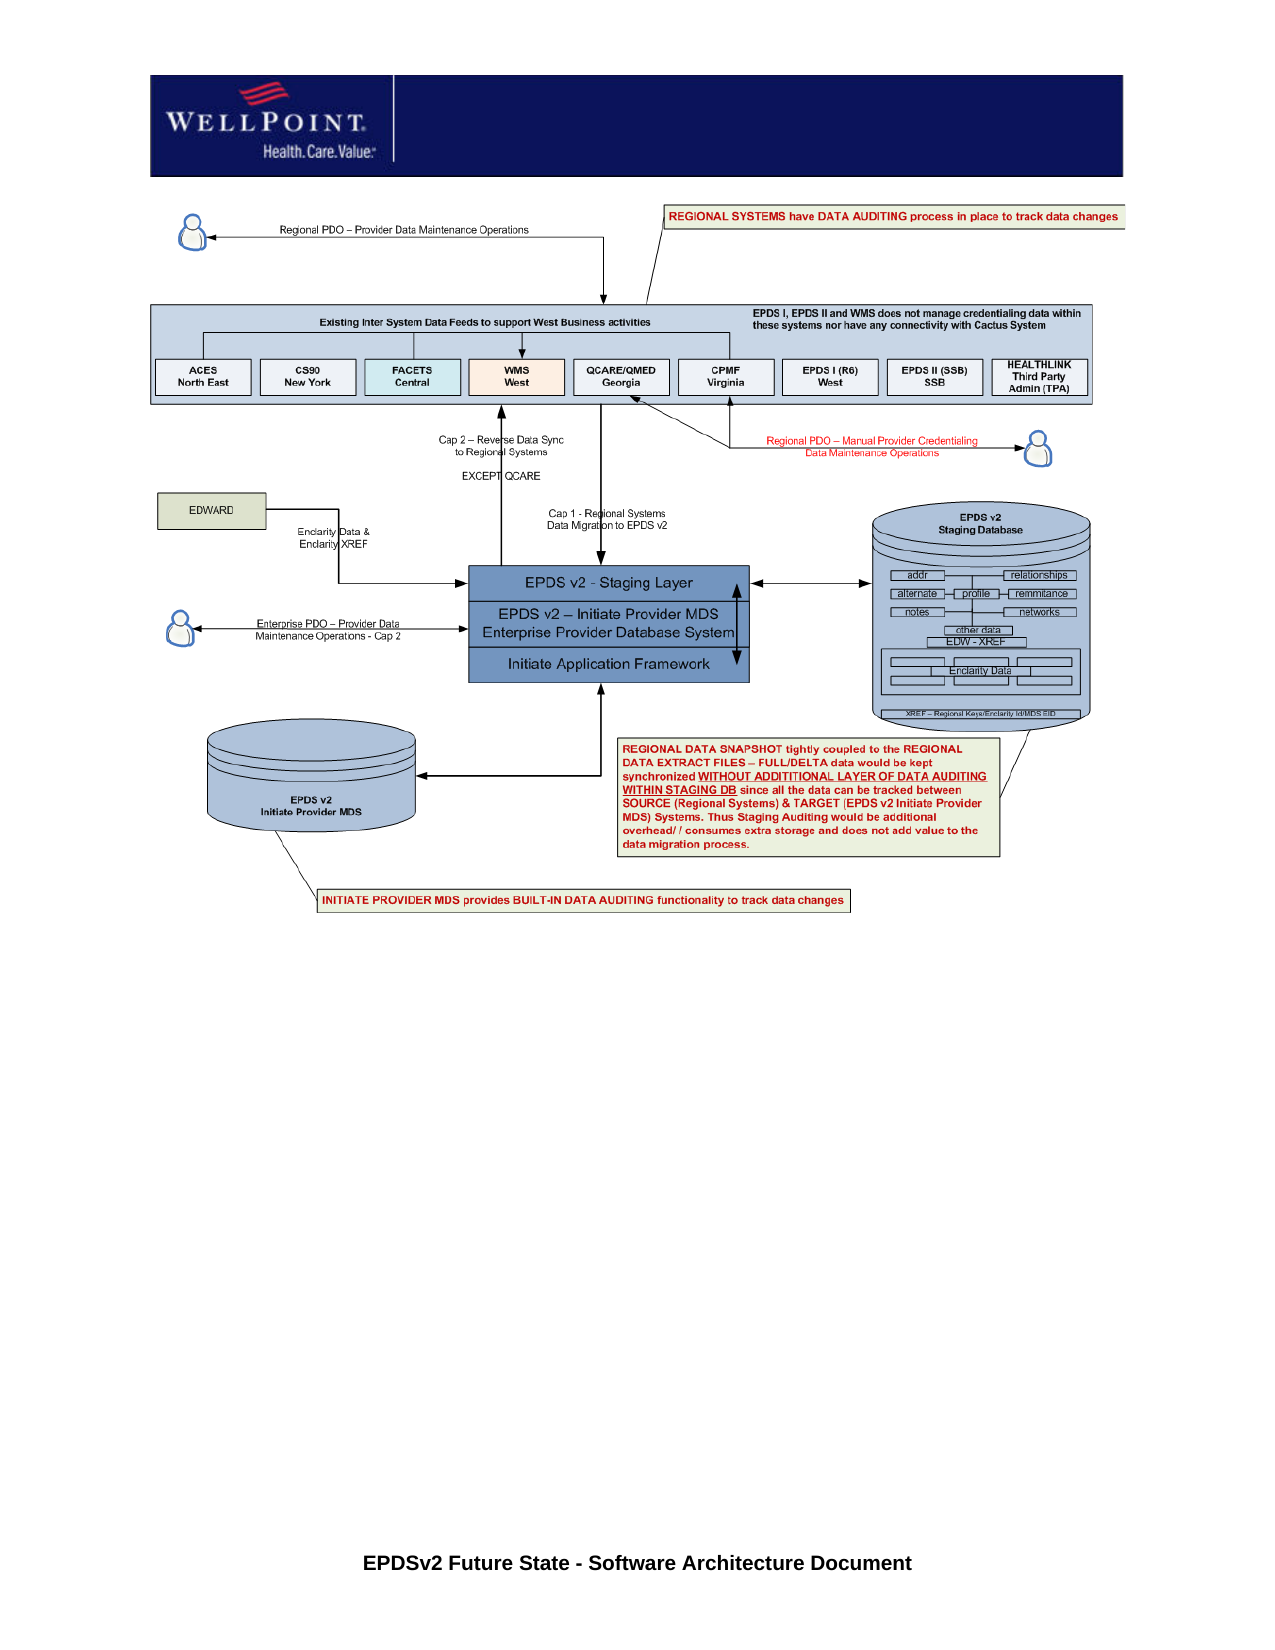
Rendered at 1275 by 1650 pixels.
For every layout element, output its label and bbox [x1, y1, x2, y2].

picture [150, 204, 1125, 913]
picture [150, 75, 1124, 177]
